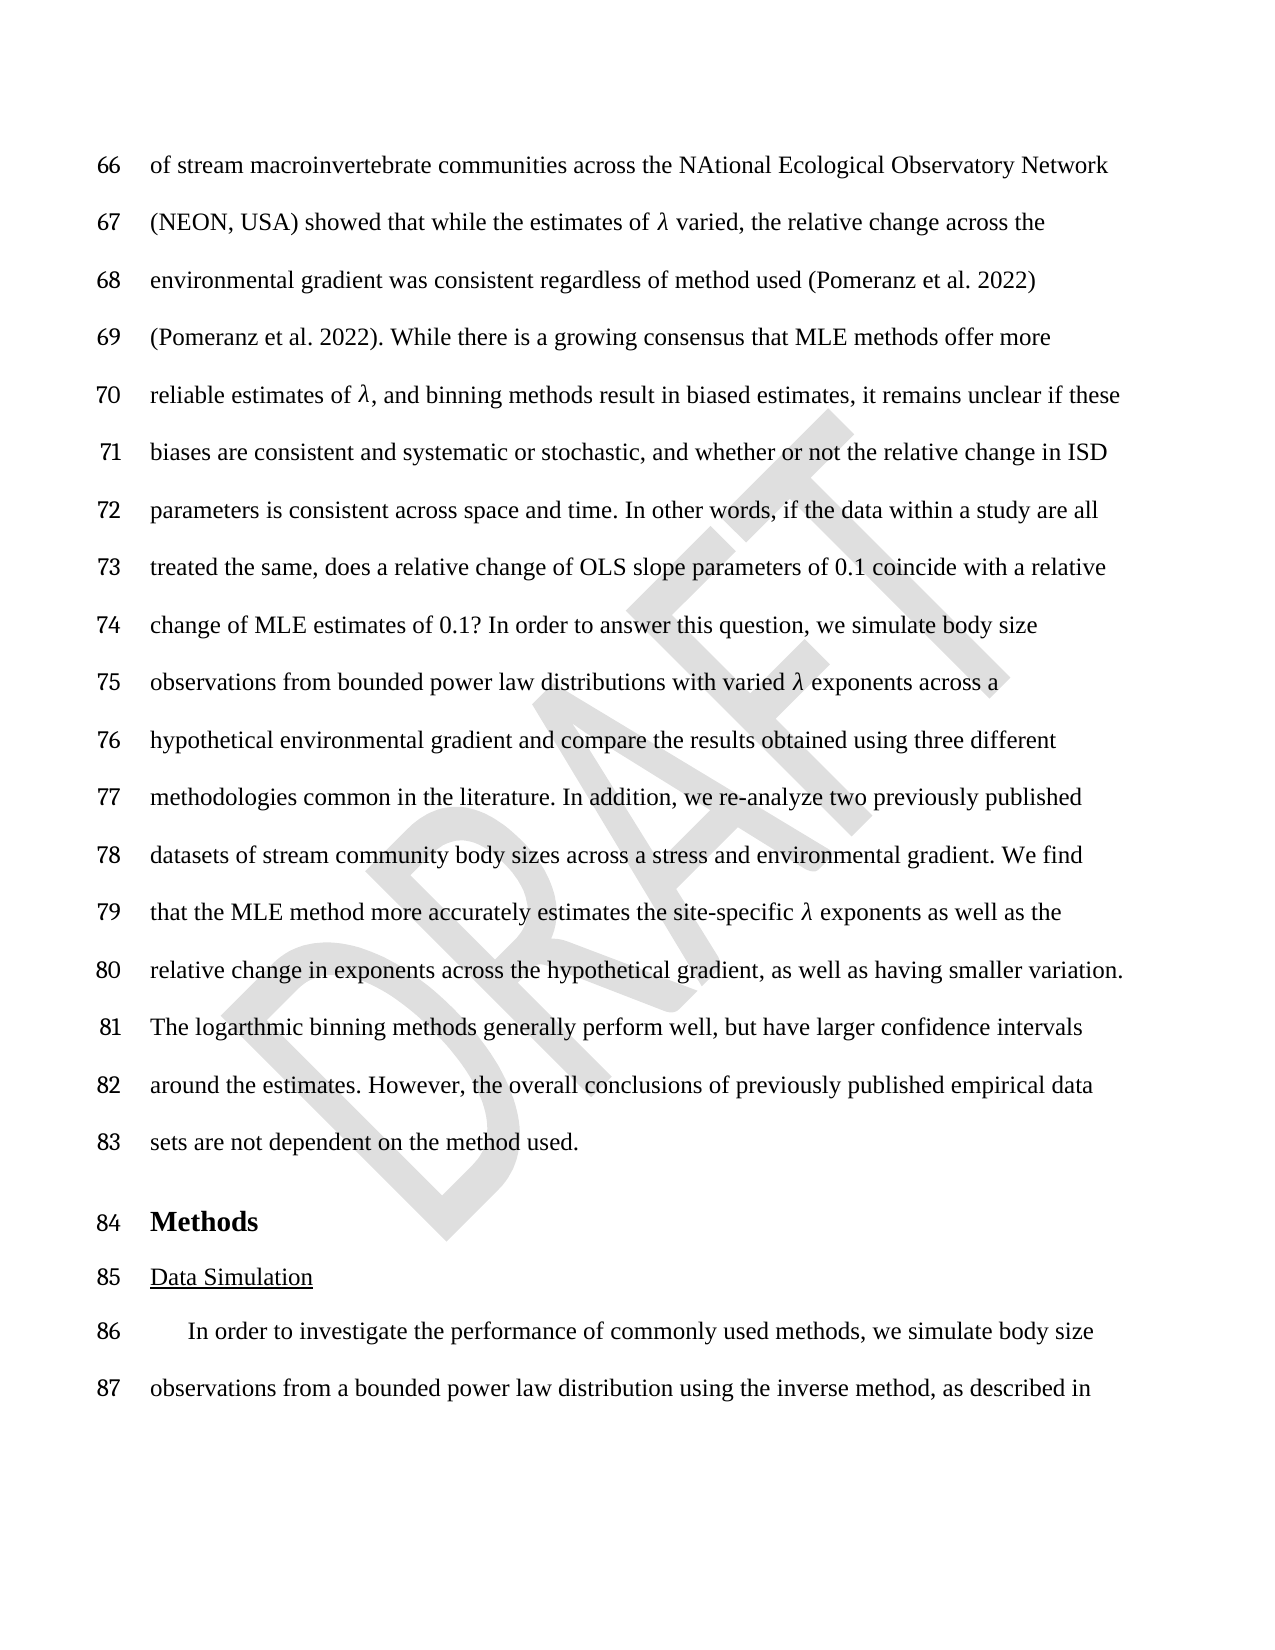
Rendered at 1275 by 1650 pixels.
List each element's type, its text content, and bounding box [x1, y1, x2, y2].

subtitle Data Simulation [150, 1262, 1125, 1291]
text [150, 150, 1125, 1156]
subtitle Methods [150, 1204, 1125, 1237]
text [150, 1316, 1125, 1402]
